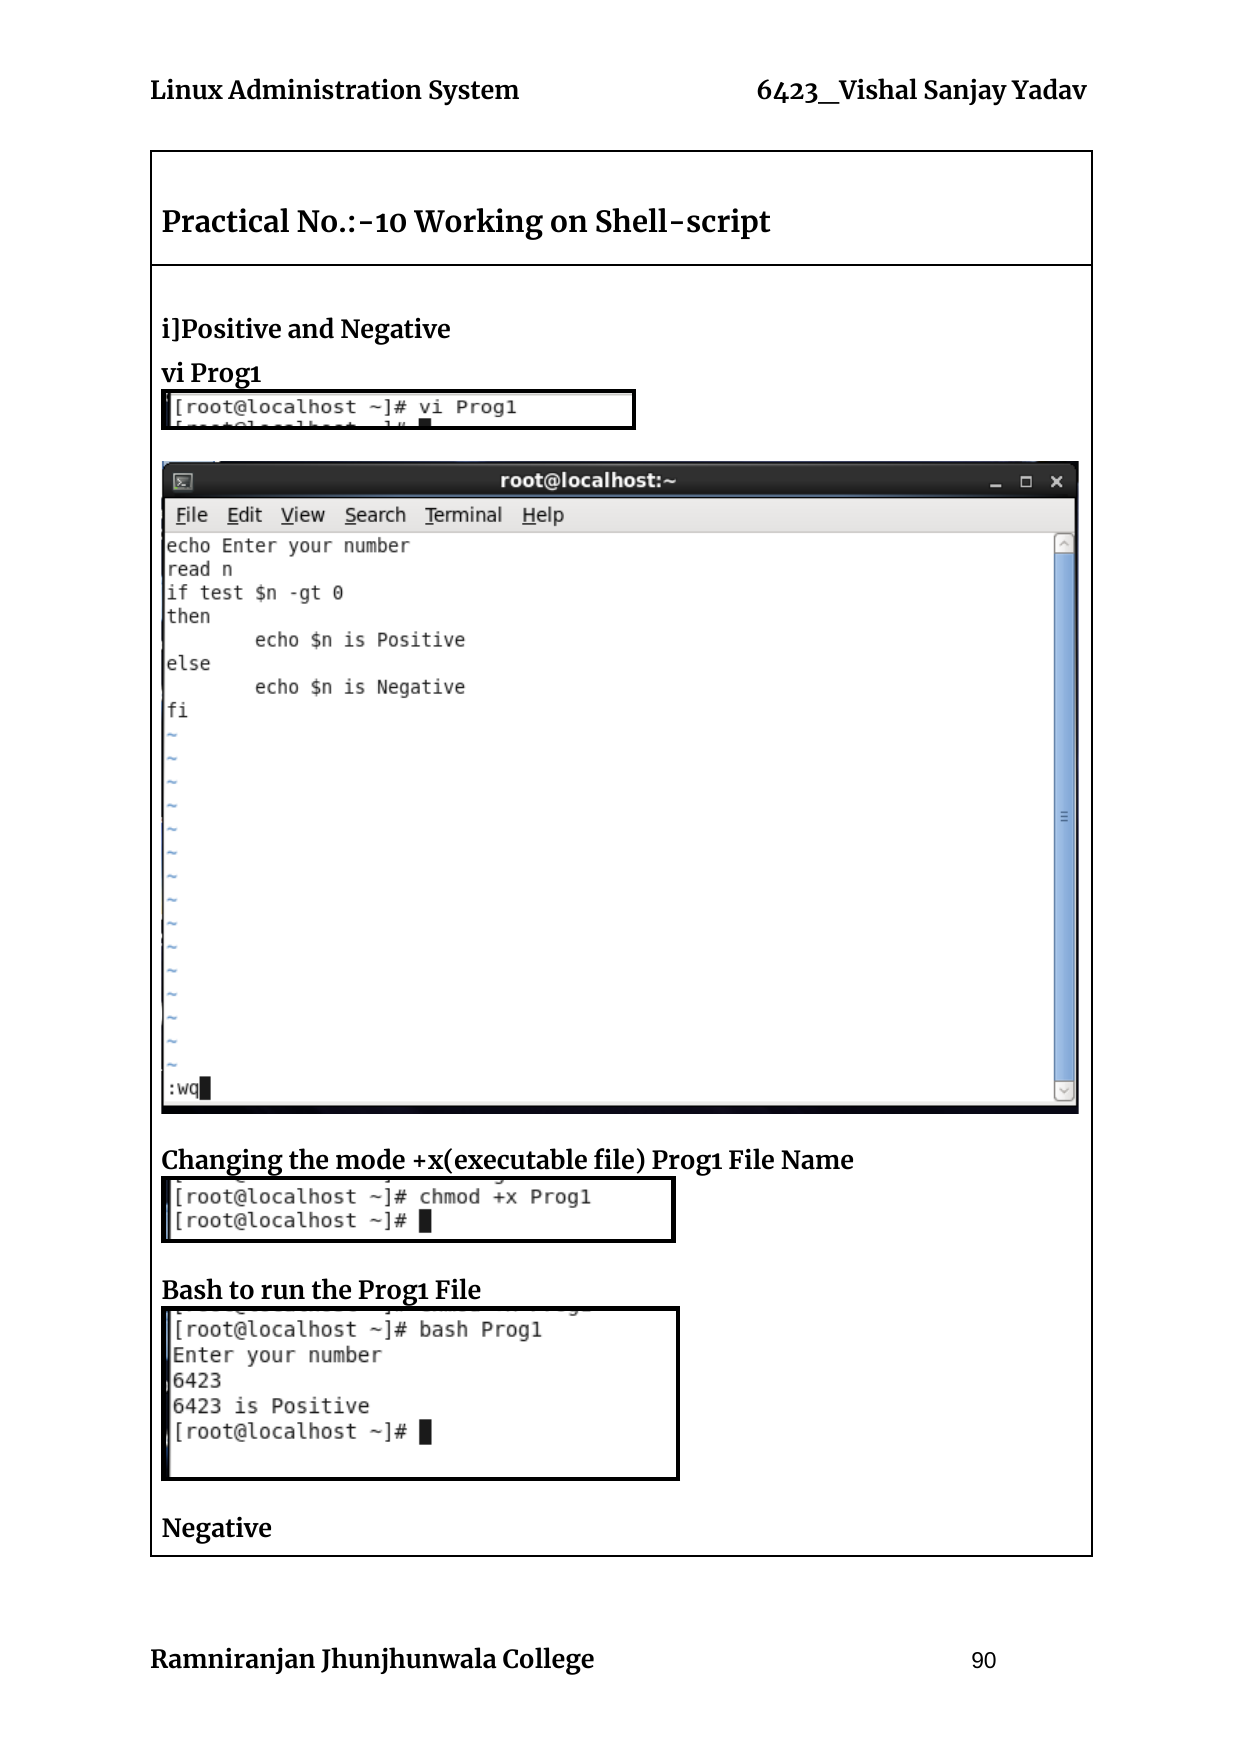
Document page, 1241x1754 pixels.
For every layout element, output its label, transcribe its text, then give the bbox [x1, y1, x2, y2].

picture [161, 461, 1079, 1114]
picture [166, 1180, 671, 1239]
picture [166, 1311, 676, 1477]
picture [166, 393, 632, 426]
table_header Practical No.:-10 Working on Shell-script [152, 152, 1091, 264]
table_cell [152, 266, 1091, 1555]
